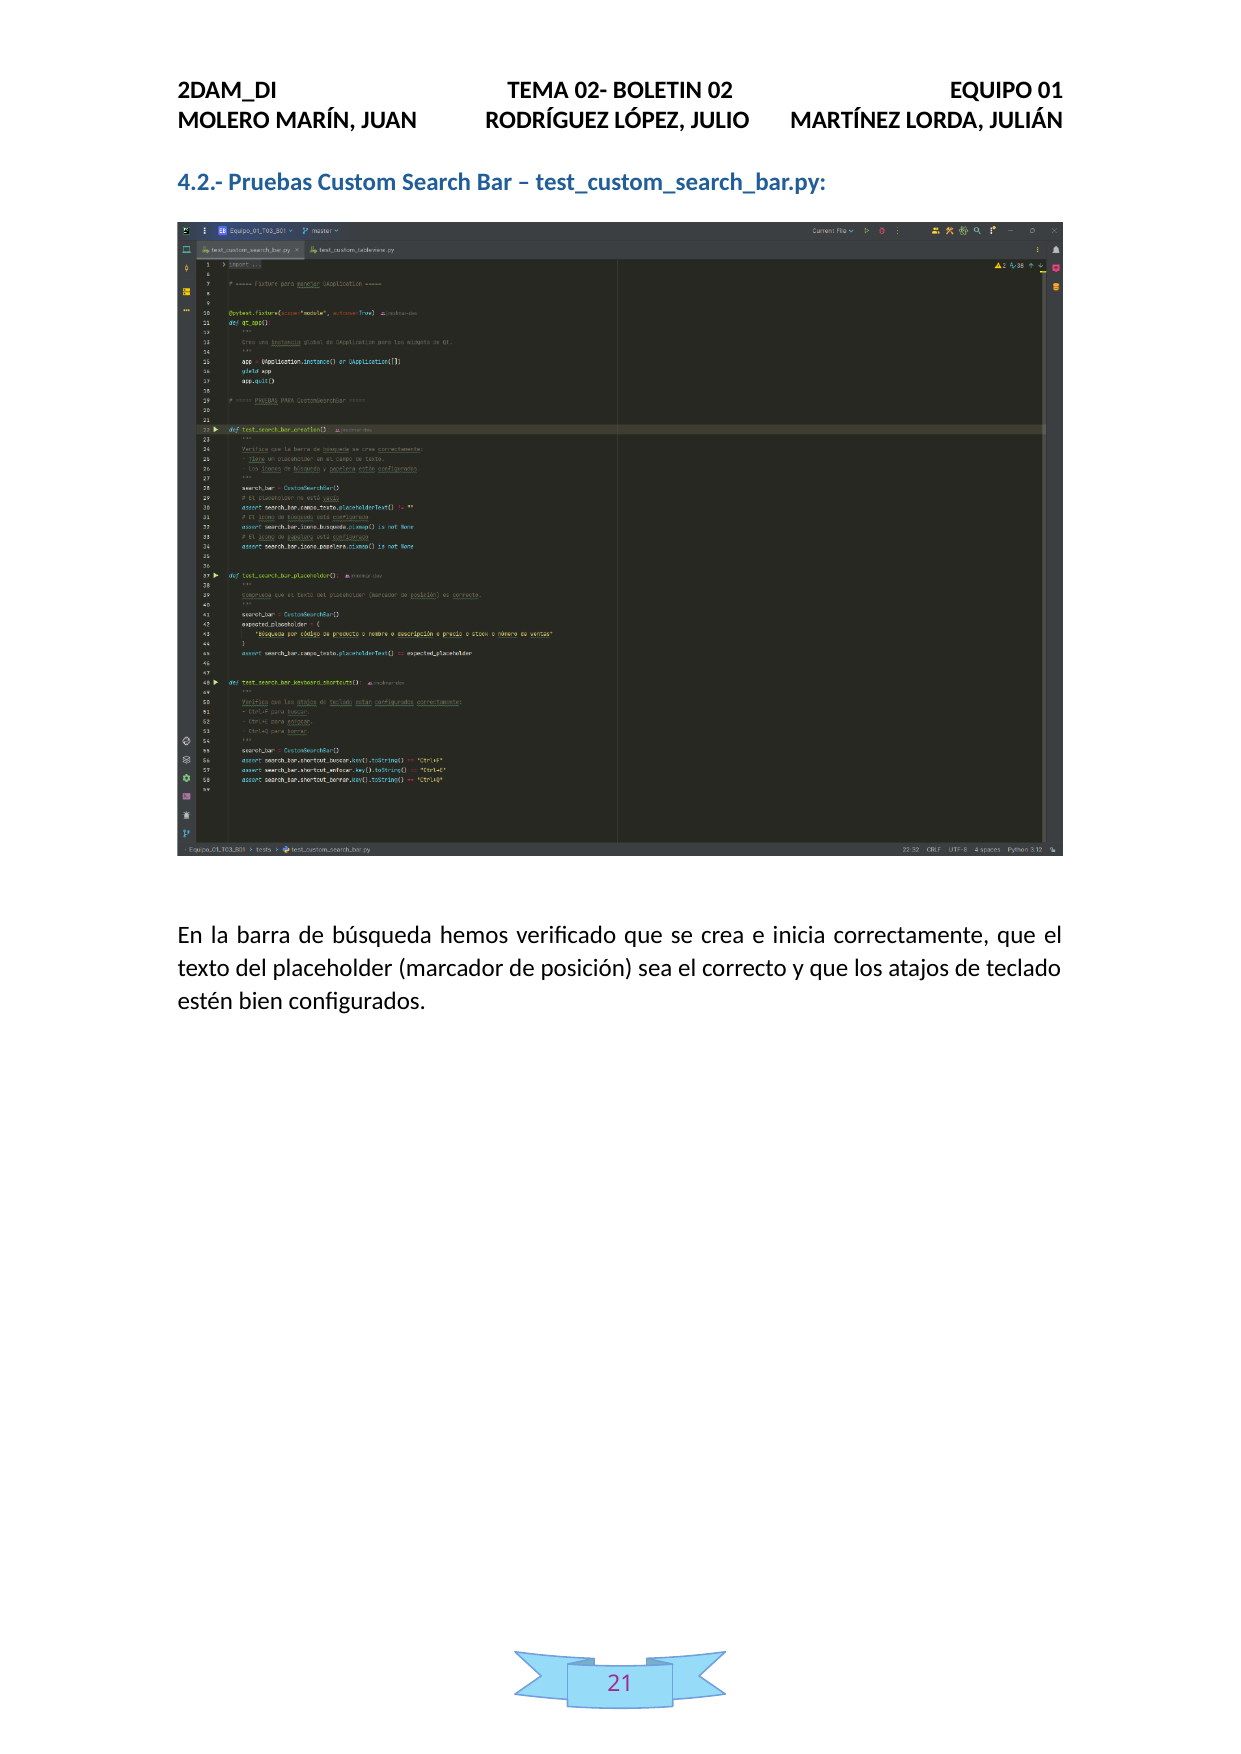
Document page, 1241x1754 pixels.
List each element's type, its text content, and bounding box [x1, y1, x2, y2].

picture [177, 222, 1063, 856]
subtitle 4.2.- Pruebas Custom Search Bar – test_custom_search_bar.py: [177, 166, 1063, 197]
text En la barra de búsqueda hemos verificado que se crea e inicia correctamente, que el texto del placeholder (marcador de posición) sea el correcto y que los atajos de teclado estén bien configurados. [177, 919, 1063, 1015]
